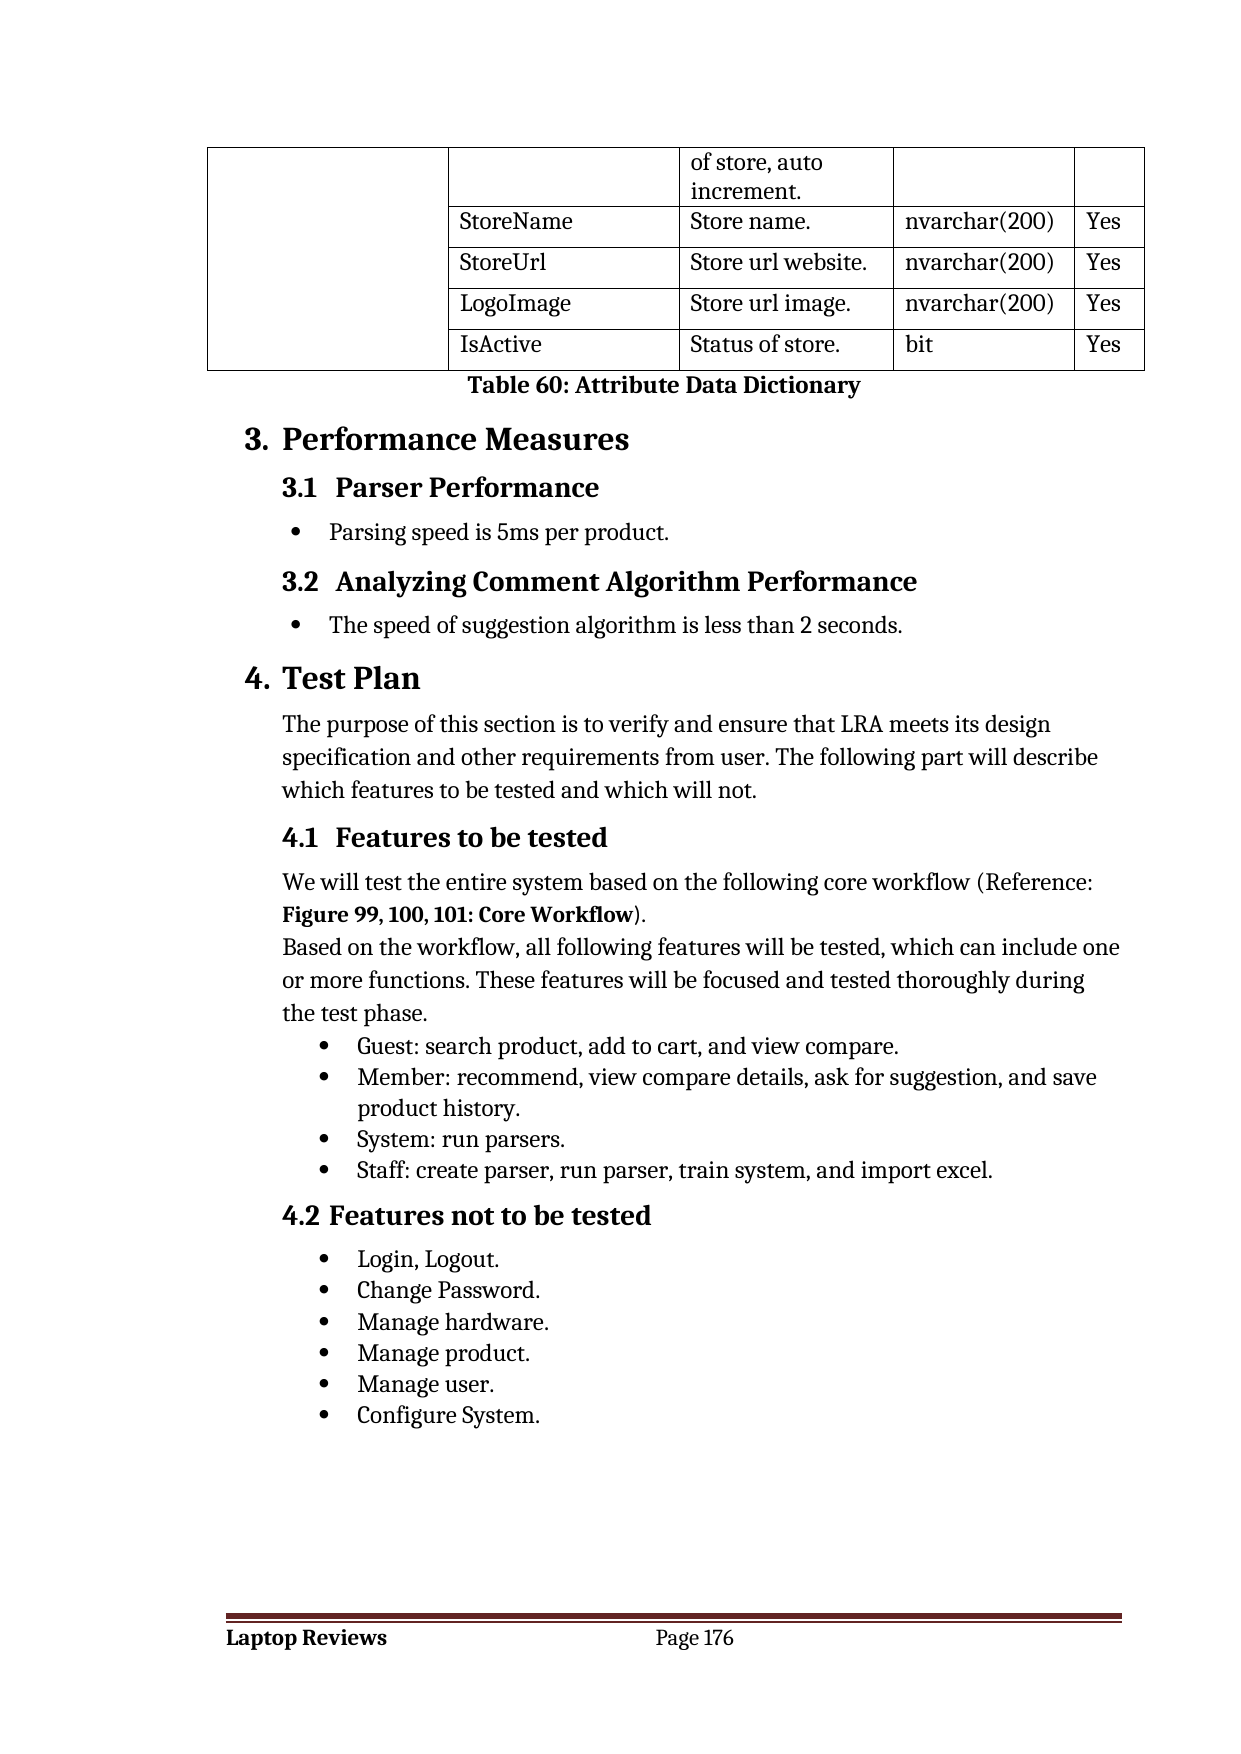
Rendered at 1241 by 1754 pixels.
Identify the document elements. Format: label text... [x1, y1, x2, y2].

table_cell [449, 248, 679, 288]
list Login, Logout. [319, 1245, 1122, 1274]
list Manage product. [319, 1338, 1122, 1367]
subtitle Parser Performance [282, 472, 1122, 505]
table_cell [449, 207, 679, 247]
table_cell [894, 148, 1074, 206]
subtitle Features not to be tested [282, 1199, 1122, 1233]
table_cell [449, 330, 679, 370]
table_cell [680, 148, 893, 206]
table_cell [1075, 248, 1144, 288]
list Manage user. [319, 1369, 1122, 1398]
list Guest: search product, add to cart, and view compare. [319, 1032, 1122, 1060]
text Table 60: Attribute Data Dictionary [207, 371, 1122, 400]
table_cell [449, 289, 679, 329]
list Change Password. [319, 1276, 1122, 1305]
list Manage hardware. [319, 1307, 1122, 1336]
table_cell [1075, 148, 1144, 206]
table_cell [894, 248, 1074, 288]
list The speed of suggestion algorithm is less than 2 seconds. [291, 611, 1122, 640]
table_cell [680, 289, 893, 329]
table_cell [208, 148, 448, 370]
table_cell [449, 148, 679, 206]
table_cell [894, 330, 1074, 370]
list Staff: create parser, run parser, train system, and import excel. [319, 1156, 1122, 1184]
list System: run parsers. [319, 1125, 1122, 1153]
text Based on the workflow, all following features will be tested, which can include one or more functions. These features will be focused and tested thoroughly during the test phase. [282, 933, 1122, 1027]
text The purpose of this section is to verify and ensure that LRA meets its design specification and other requirements from user. The following part will describe which features to be tested and which will not. [282, 710, 1122, 805]
subtitle Analyzing Comment Algorithm Performance [282, 565, 1122, 599]
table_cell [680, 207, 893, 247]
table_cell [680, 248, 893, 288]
list Parsing speed is 5ms per product. [291, 518, 1122, 546]
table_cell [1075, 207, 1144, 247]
list Configure System. [319, 1401, 1122, 1429]
subtitle Test Plan [244, 659, 1122, 697]
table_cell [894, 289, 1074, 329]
subtitle Performance Measures [244, 421, 1122, 459]
subtitle Features to be tested [282, 821, 1122, 855]
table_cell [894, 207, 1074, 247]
list Member: recommend, view compare details, ask for suggestion, and save product history. [319, 1063, 1122, 1122]
text We will test the entire system based on the following core workflow (Reference: Figure 99, 100, 101: Core Workflow). [282, 867, 1122, 928]
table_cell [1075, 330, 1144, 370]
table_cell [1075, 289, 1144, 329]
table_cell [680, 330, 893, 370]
